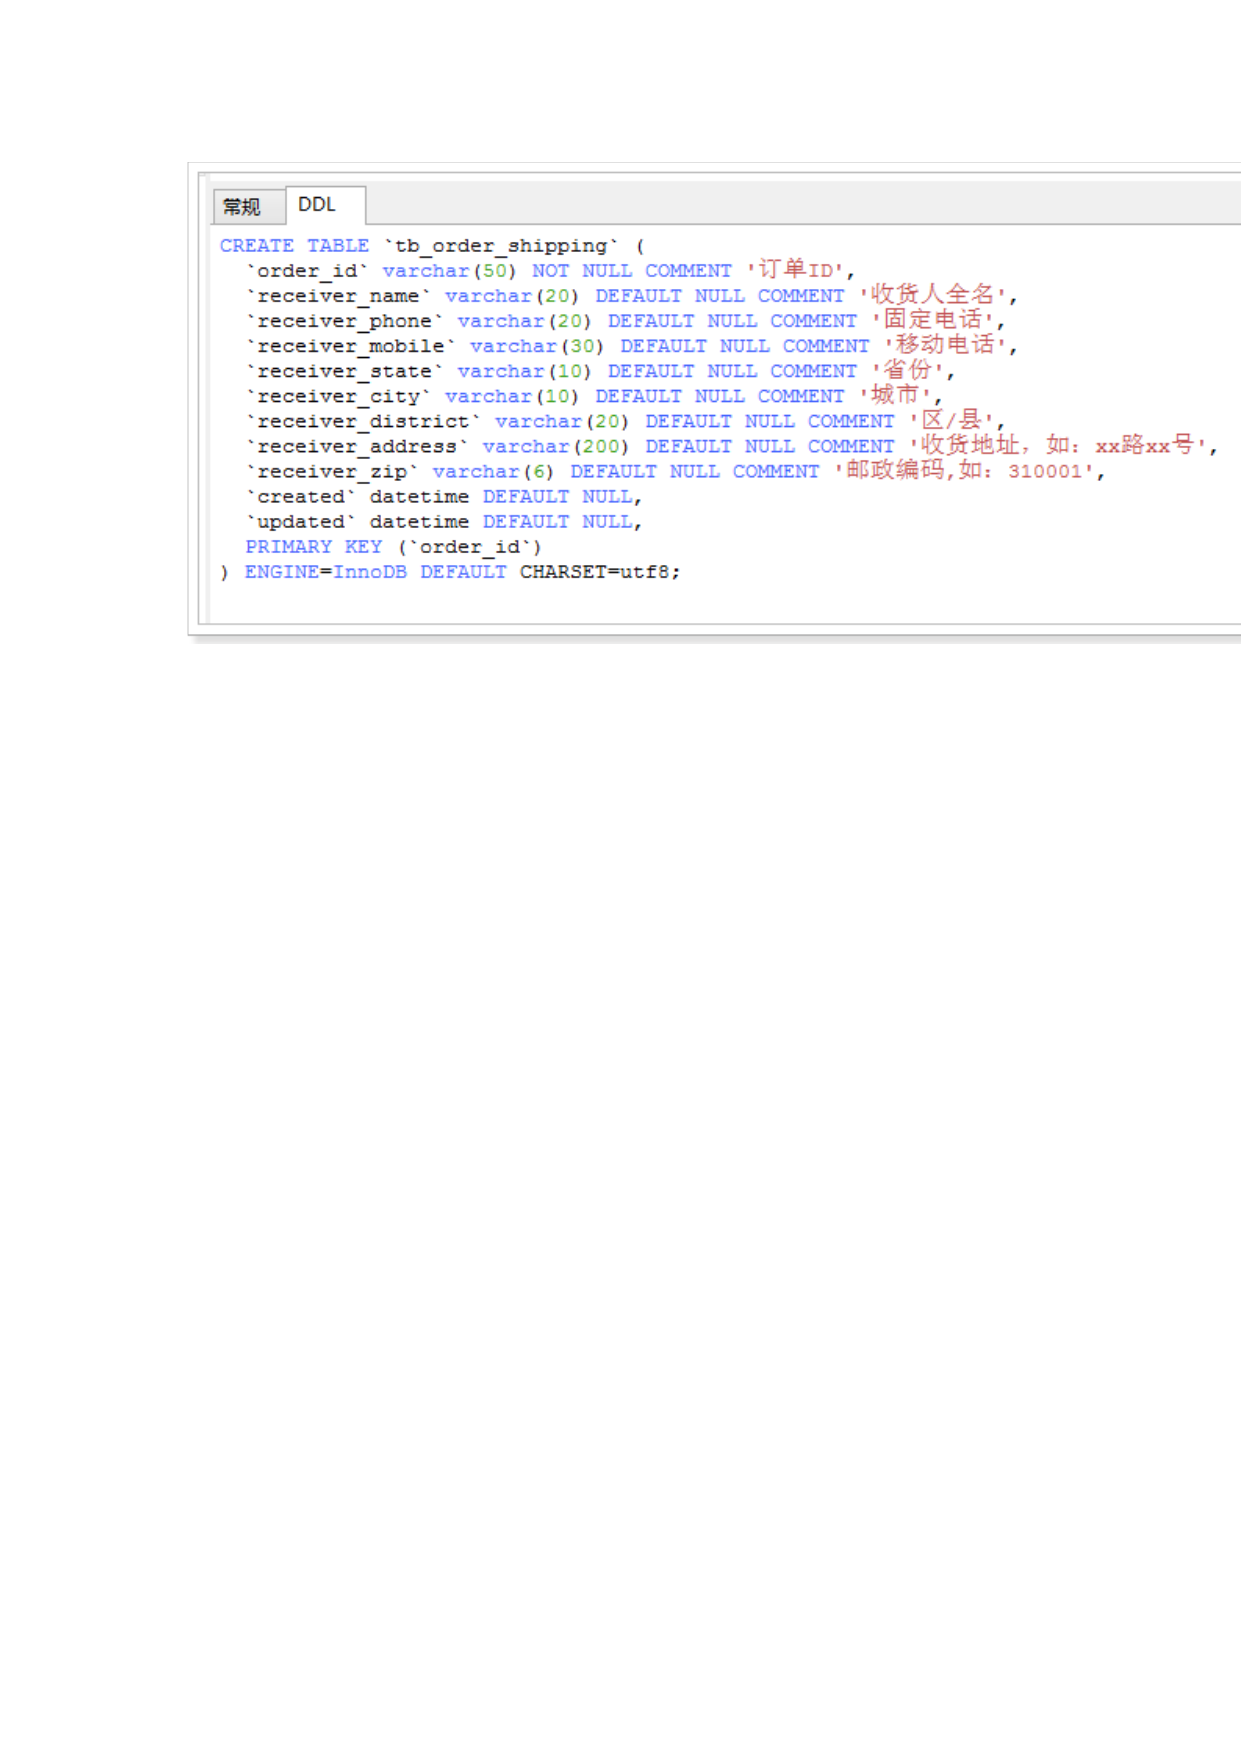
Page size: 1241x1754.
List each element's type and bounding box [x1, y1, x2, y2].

picture [187, 162, 1241, 644]
